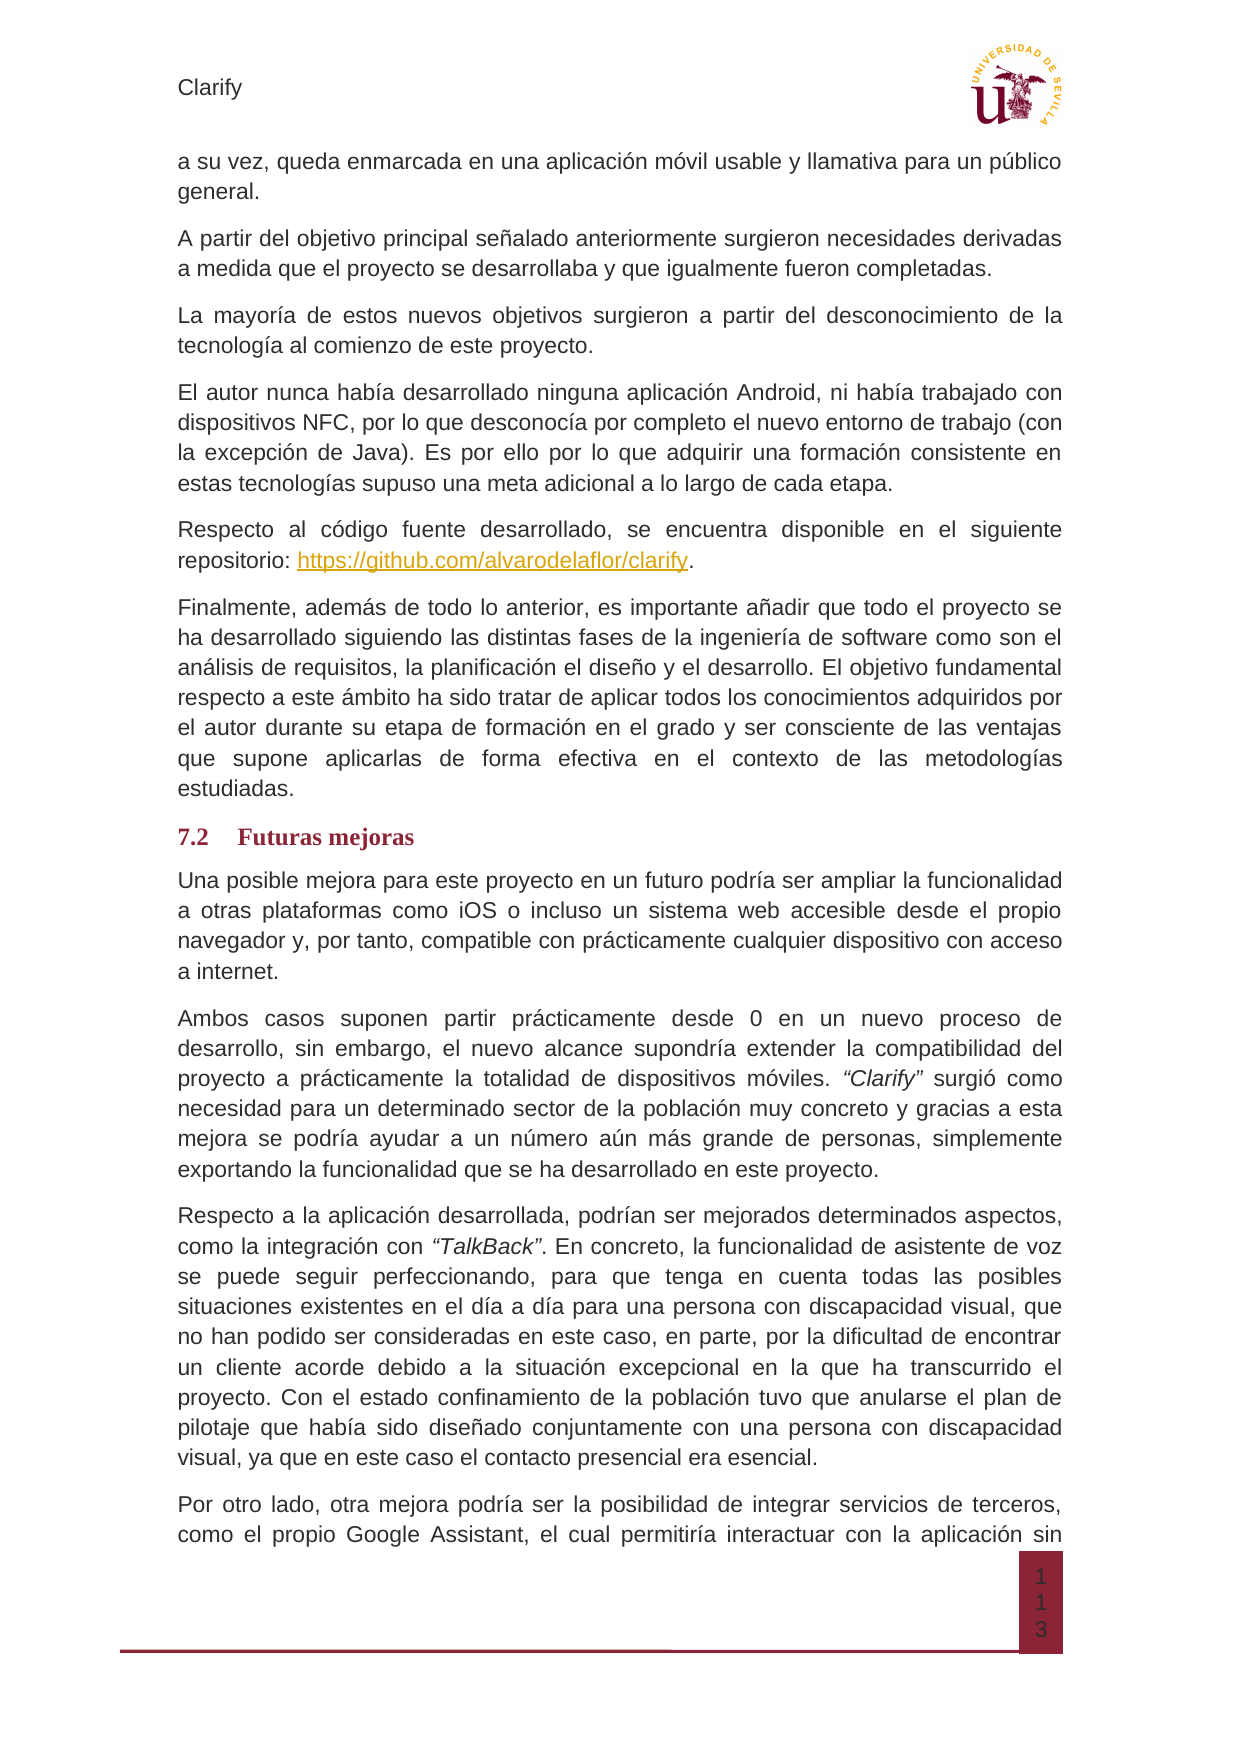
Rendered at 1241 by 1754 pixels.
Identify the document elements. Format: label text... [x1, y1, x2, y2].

text El autor nunca había desarrollado ninguna aplicación Android, ni había trabajado con dispositivos NFC, por lo que desconocía por completo el nuevo entorno de trabajo (con la excepción de Java). Es por ello por lo que adquirir una formación consistente en estas tecnologías supuso una meta adicional a lo largo de cada etapa. [177, 379, 1063, 496]
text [177, 148, 1063, 204]
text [177, 1491, 1063, 1547]
text Ambos casos suponen partir prácticamente desde 0 en un nuevo proceso de desarrollo, sin embargo, el nuevo alcance supondría extender la compatibilidad del proyecto a prácticamente la totalidad de dispositivos móviles. “Clarify” surgió como necesidad para un determinado sector de la población muy concreto y gracias a esta mejora se podría ayudar a un número aún más grande de personas, simplemente exportando la funcionalidad que se ha desarrollado en este proyecto. [177, 1004, 1063, 1182]
text La mayoría de estos nuevos objetivos surgieron a partir del desconocimiento de la tecnología al comienzo de este proyecto. [177, 302, 1063, 358]
text A partir del objetivo principal señalado anteriormente surgieron necesidades derivadas a medida que el proyecto se desarrollaba y que igualmente fueron completadas. [177, 225, 1063, 281]
text Una posible mejora para este proyecto en un futuro podría ser ampliar la funcionalidad a otras plataformas como iOS o incluso un sistema web accesible desde el propio navegador y, por tanto, compatible con prácticamente cualquier dispositivo con acceso a internet. [177, 867, 1063, 984]
text Respecto al código fuente desarrollado, se encuentra disponible en el siguiente repositorio: https://github.com/alvarodelaflor/clarify. [177, 516, 1063, 573]
picture [969, 44, 1063, 127]
text Respecto a la aplicación desarrollada, podrían ser mejorados determinados aspectos, como la integración con “TalkBack”. En concreto, la funcionalidad de asistente de voz se puede seguir perfeccionando, para que tenga en cuenta todas las posibles situaciones existentes en el día a día para una persona con discapacidad visual, que no han podido ser consideradas en este caso, en parte, por la dificultad de encontrar un cliente acorde debido a la situación excepcional en la que ha transcurrido el proyecto. Con el estado confinamiento de la población tuvo que anularse el plan de pilotaje que había sido diseñado conjuntamente con una persona con discapacidad visual, ya que en este caso el contacto presencial era esencial. [177, 1202, 1063, 1470]
text Finalmente, además de todo lo anterior, es importante añadir que todo el proyecto se ha desarrollado siguiendo las distintas fases de la ingeniería de software como son el análisis de requisitos, la planificación el diseño y el desarrollo. El objetivo fundamental respecto a este ámbito ha sido tratar de aplicar todos los conocimientos adquiridos por el autor durante su etapa de formación en el grado y ser consciente de las ventajas que supone aplicarlas de forma efectiva en el contexto de las metodologías estudiadas. [177, 593, 1063, 801]
subtitle Futuras mejoras [177, 822, 1063, 850]
